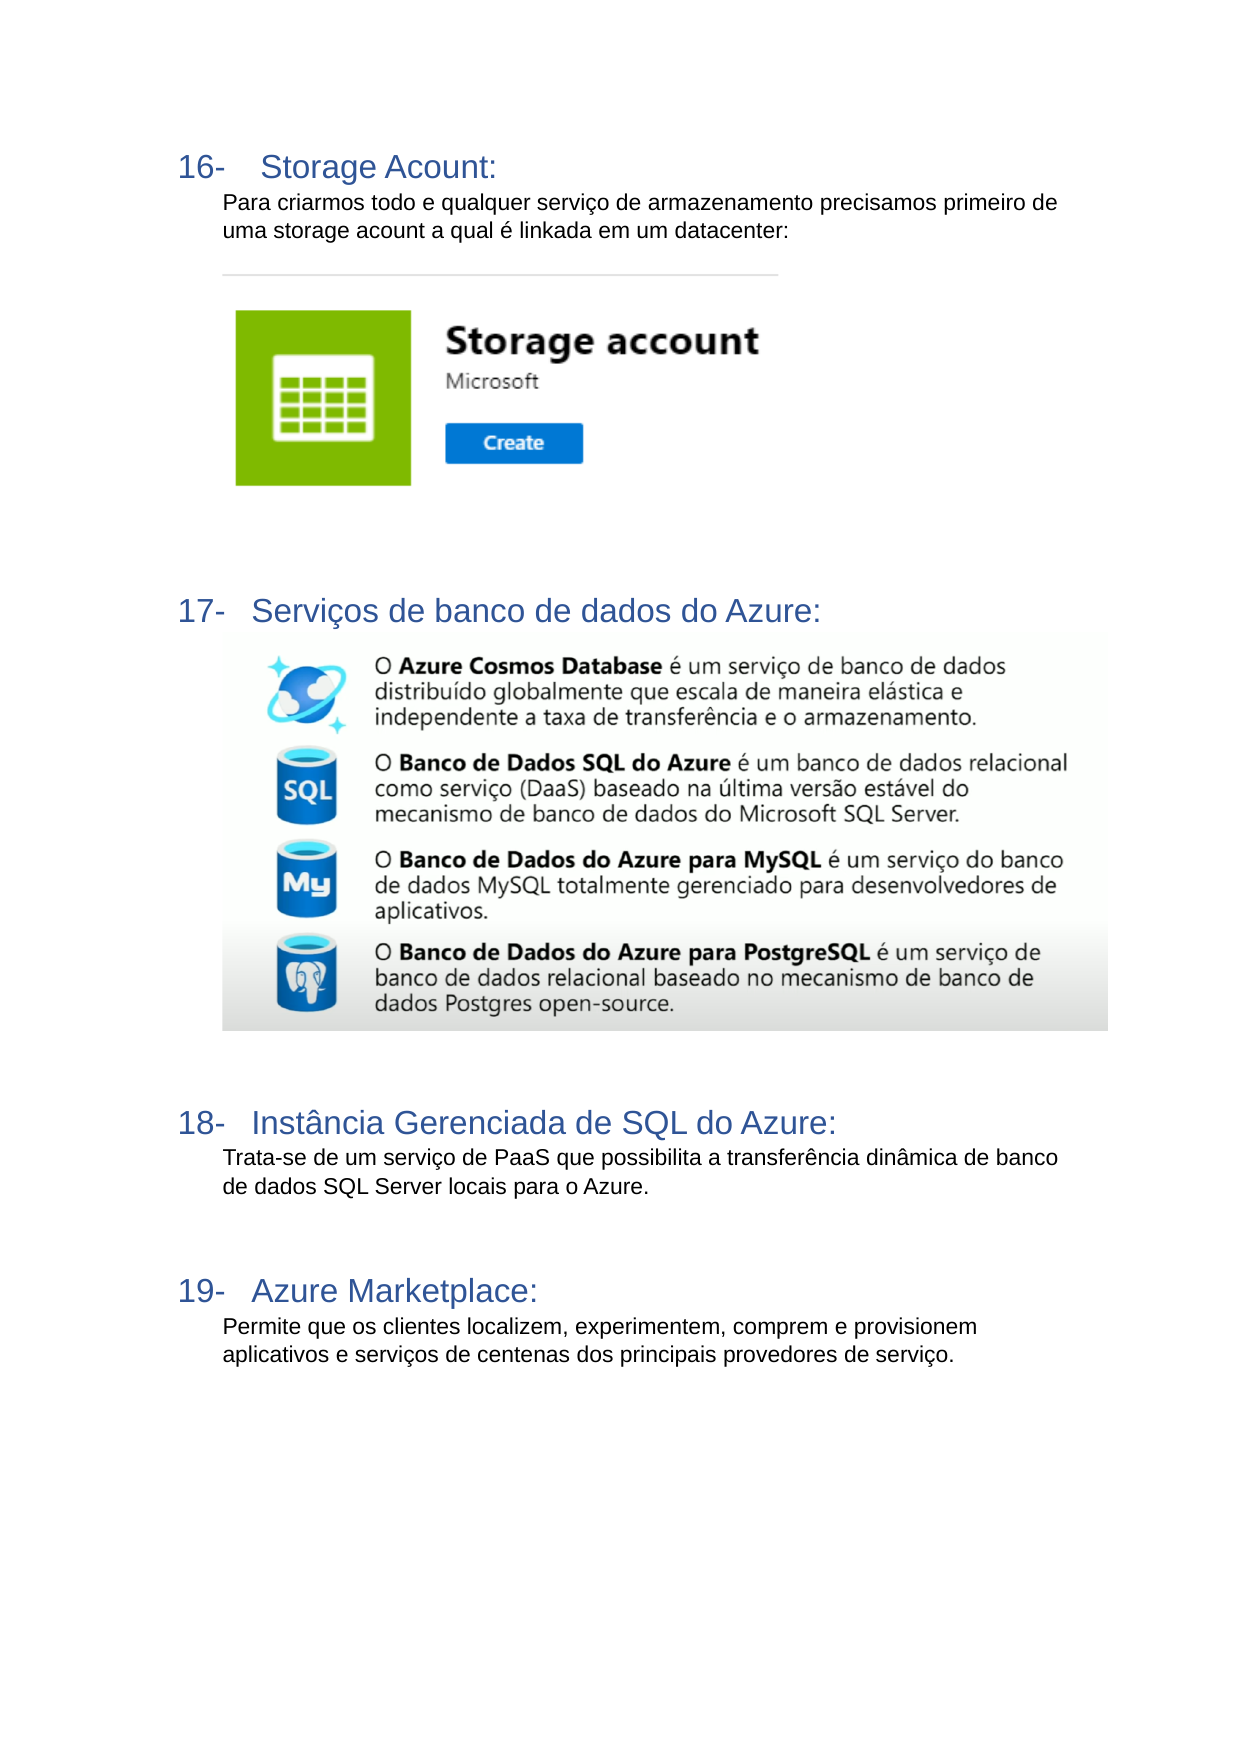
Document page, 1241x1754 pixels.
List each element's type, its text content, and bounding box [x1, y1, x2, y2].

subtitle Azure Marketplace: [177, 1271, 1063, 1310]
subtitle Instância Gerenciada de SQL do Azure: [177, 1103, 1063, 1141]
text Para criarmos todo e qualquer serviço de armazenamento precisamos primeiro de uma storage acount a qual é linkada em um datacenter: [222, 189, 1063, 244]
text Permite que os clientes localizem, experimentem, comprem e provisionem aplicativos e serviços de centenas dos principais provedores de serviço. [222, 1313, 1063, 1368]
picture [222, 632, 1108, 1031]
subtitle Storage Acount: [177, 148, 1063, 186]
text Trata-se de um serviço de PaaS que possibilita a transferência dinâmica de banco de dados SQL Server locais para o Azure. [222, 1144, 1063, 1199]
subtitle Serviços de banco de dados do Azure: [177, 591, 1063, 629]
picture [222, 262, 779, 519]
